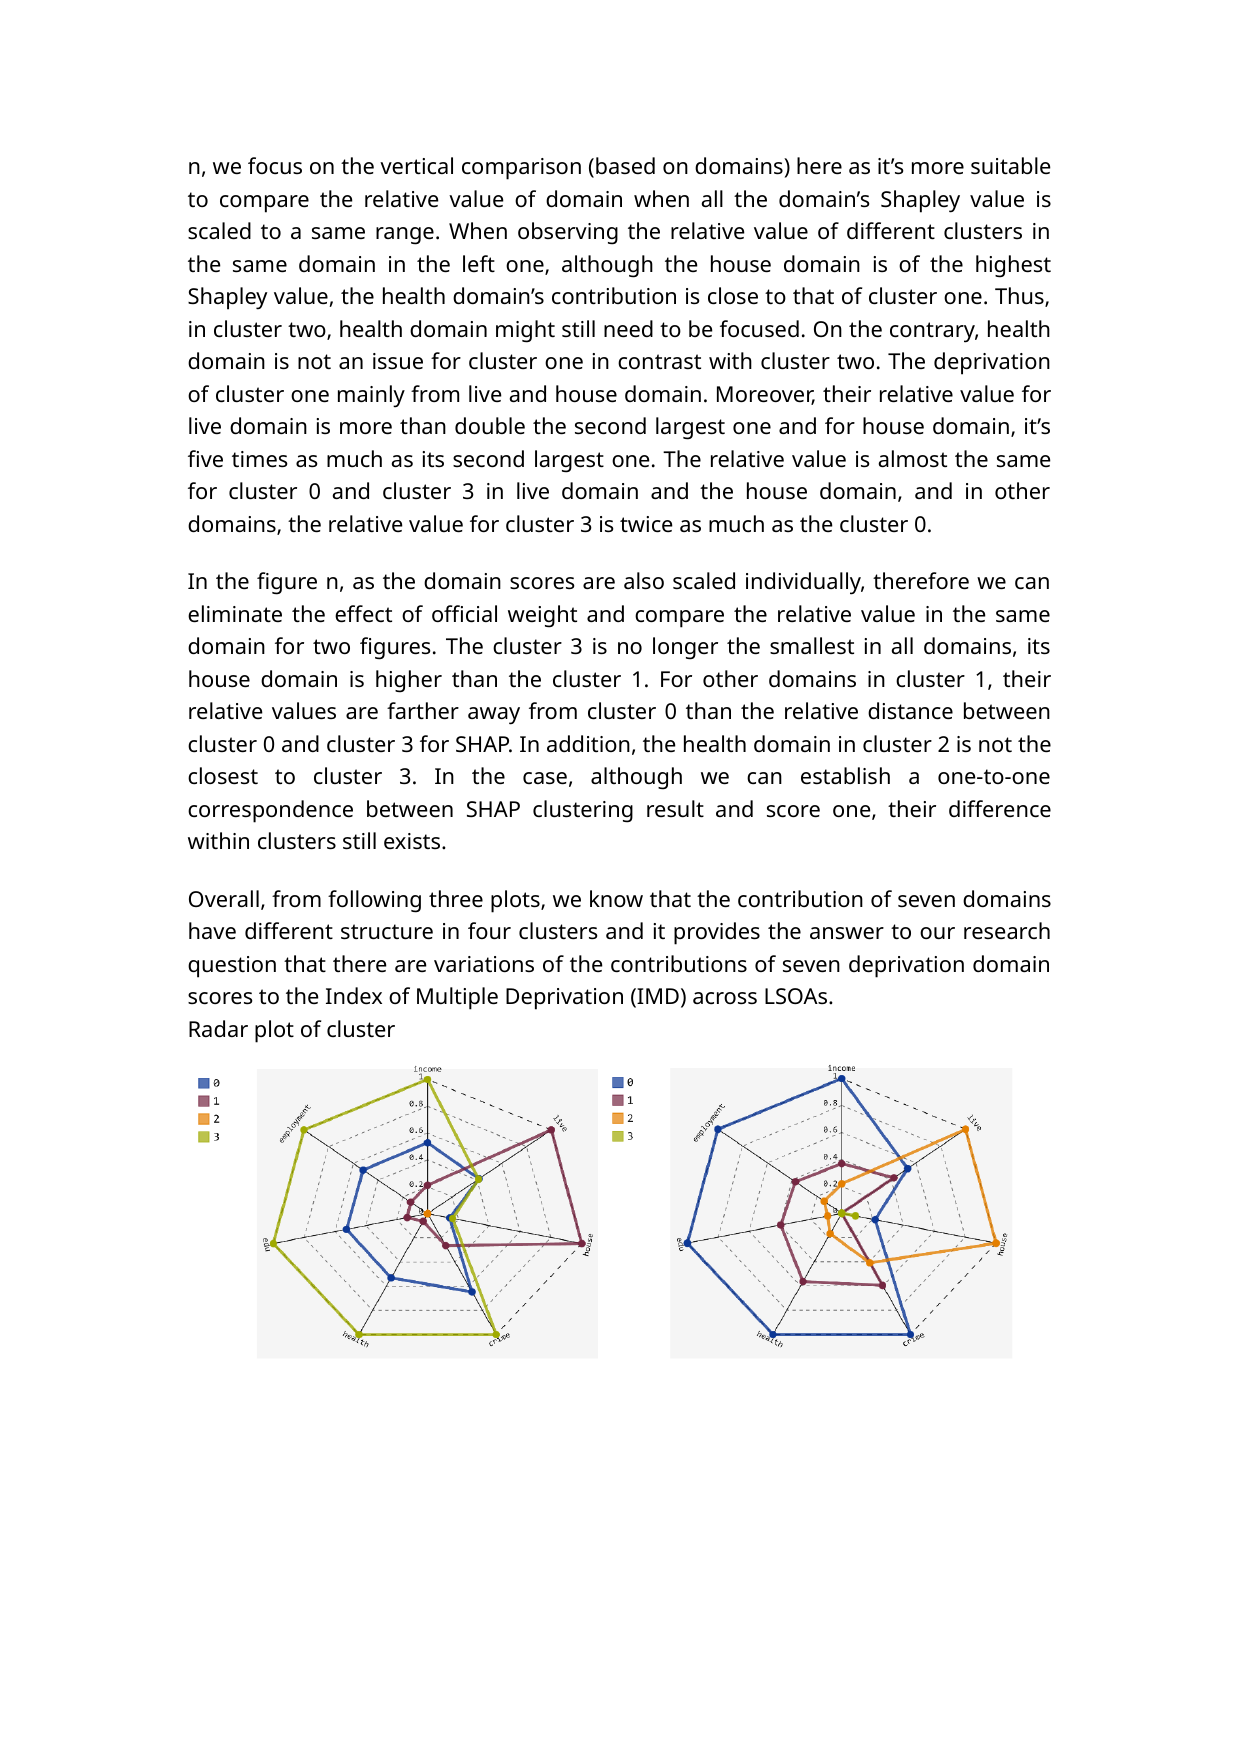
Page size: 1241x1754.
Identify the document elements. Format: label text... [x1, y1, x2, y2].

text In the figure n, as the domain scores are also scaled individually, therefore we can eliminate the effect of official weight and compare the relative value in the same domain for two figures. The cluster 3 is no longer the smallest in all domains, its house domain is higher than the cluster 1. For other domains in cluster 1, their relative values are farther away from cluster 0 than the relative distance between cluster 0 and cluster 3 for SHAP. In addition, the health domain in cluster 2 is not the closest to cluster 3. In the case, although we can establish a one-to-one correspondence between SHAP clustering result and score one, their difference within clusters still exists. [187, 565, 1053, 857]
picture [187, 1056, 1013, 1359]
text Overall, from following three plots, we know that the contribution of seven domains have different structure in four clusters and it provides the answer to our research question that there are variations of the contributions of seven deprivation domain scores to the Index of Multiple Deprivation (IMD) across LSOAs. [187, 882, 1053, 1012]
text Radar plot of cluster [187, 1012, 1053, 1045]
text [187, 150, 1053, 540]
